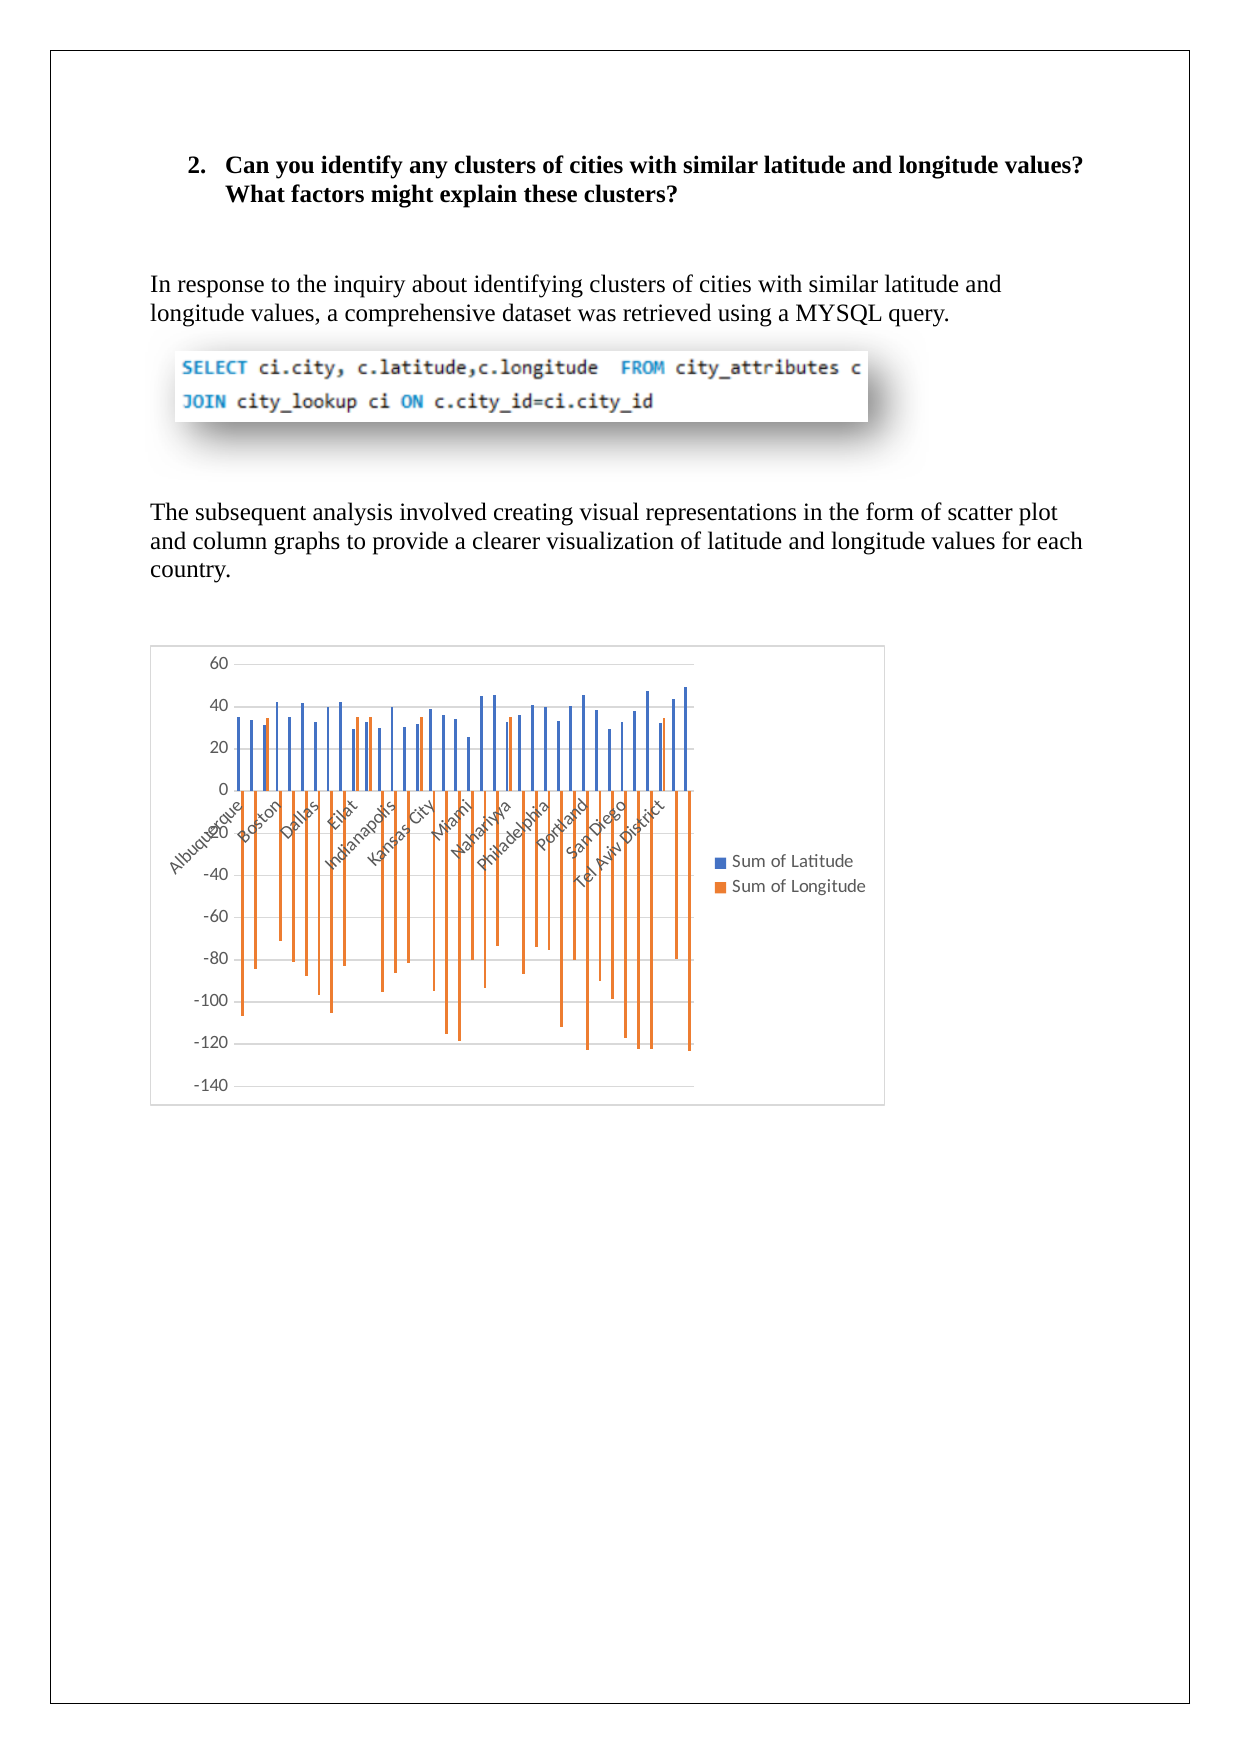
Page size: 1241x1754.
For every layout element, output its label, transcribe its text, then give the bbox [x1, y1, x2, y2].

picture [175, 351, 868, 422]
list Can you identify any clusters of cities with similar latitude and longitude values? What factors might explain these clusters? [187, 150, 1090, 207]
text In response to the inquiry about identifying clusters of cities with similar latitude and longitude values, a comprehensive dataset was retrieved using a MYSQL query. [150, 269, 1090, 480]
text The subsequent analysis involved creating visual representations in the form of scatter plot and column graphs to provide a clearer visualization of latitude and longitude values for each country. [150, 497, 1090, 583]
